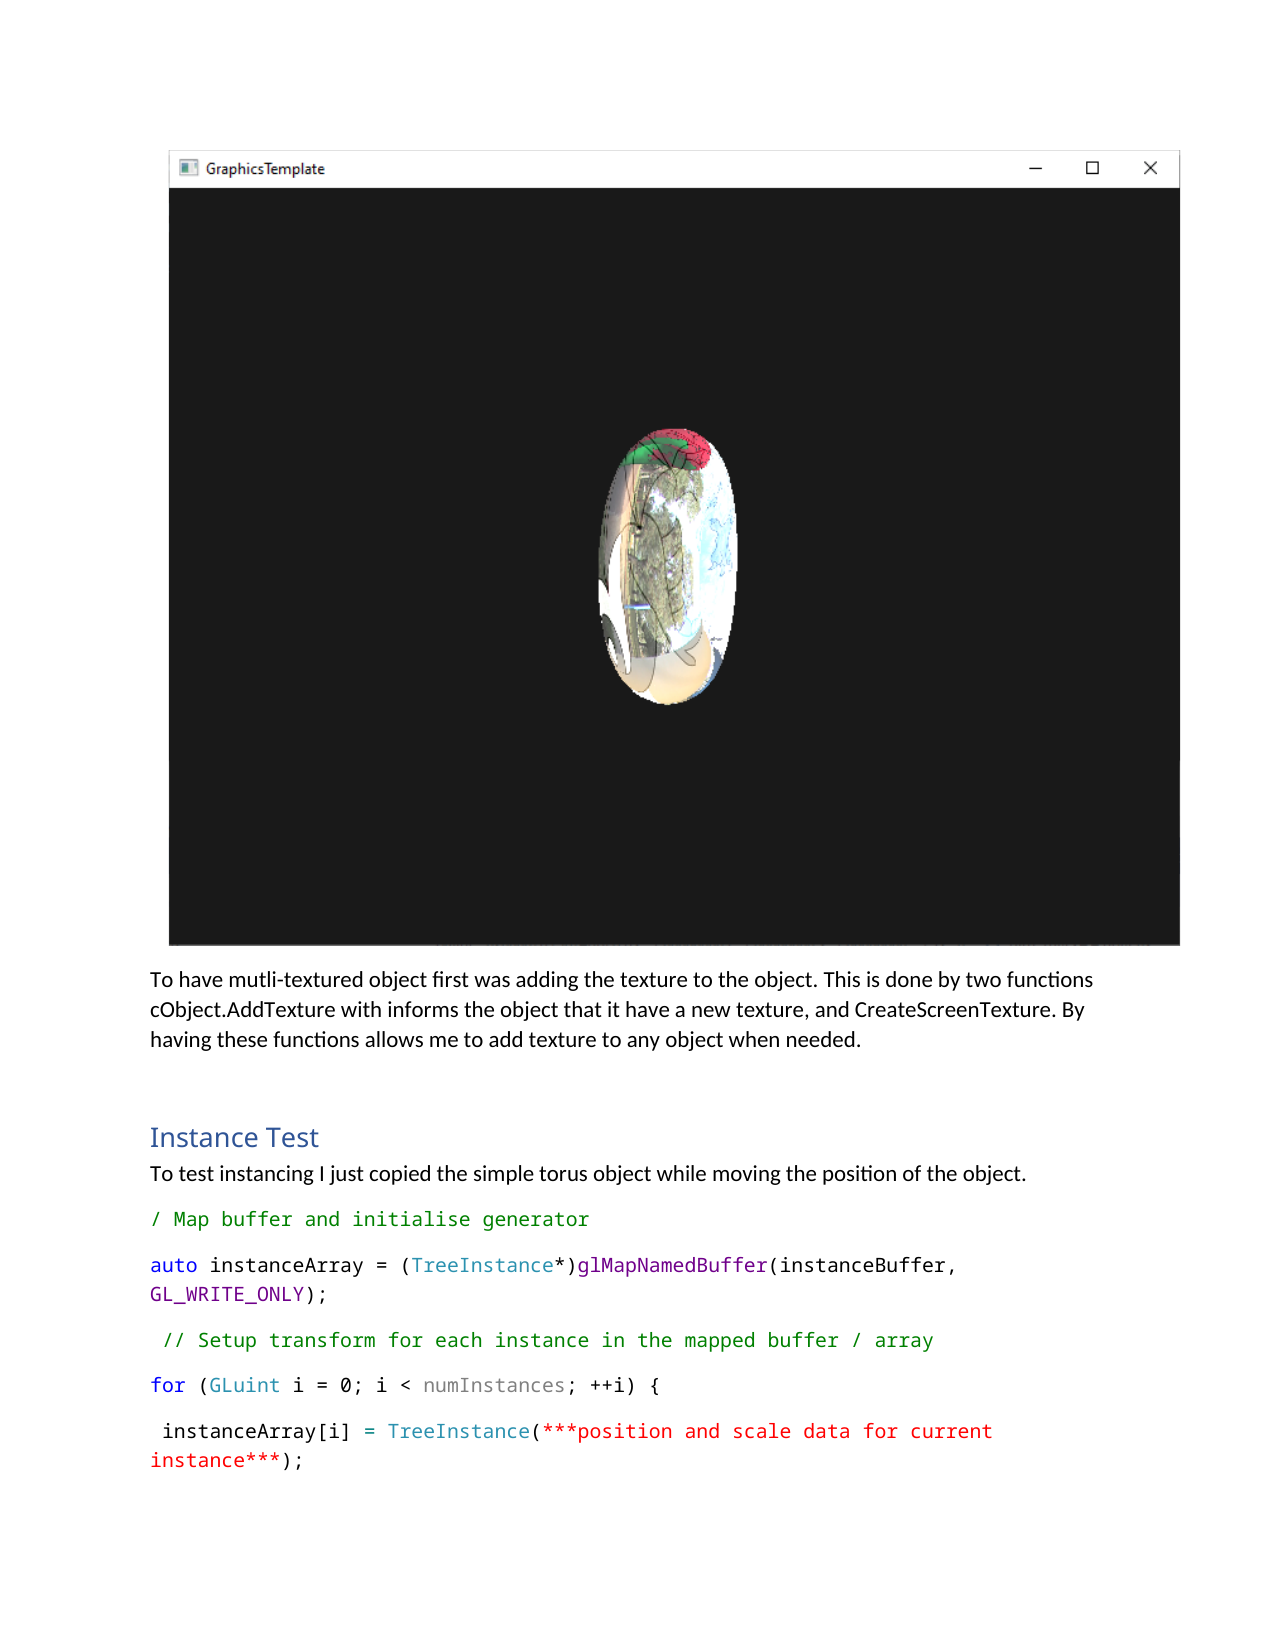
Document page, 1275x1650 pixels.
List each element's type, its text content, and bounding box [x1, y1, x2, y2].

text To have mutli-textured object first was adding the texture to the object. This is done by two functions cObject.AddTexture with informs the object that it have a new texture, and CreateScreenTexture. By having these functions allows me to add texture to any object when needed. [150, 965, 1125, 1053]
text To test instancing I just copied the simple torus object while moving the position of the object. [150, 1159, 1125, 1187]
text instanceArray[i] = TreeInstance(***position and scale data for current instance***); [150, 1417, 1125, 1473]
subtitle Instance Test [150, 1119, 1125, 1156]
text auto instanceArray = (TreeInstance*)glMapNamedBuffer(instanceBuffer, GL_WRITE_ONLY); [150, 1251, 1125, 1307]
text // Setup transform for each instance in the mapped buffer / array [150, 1326, 1125, 1353]
text for (GLuint i = 0; i < numInstances; ++i) { [150, 1372, 1125, 1399]
text / Map buffer and initialise generator [150, 1206, 1125, 1232]
